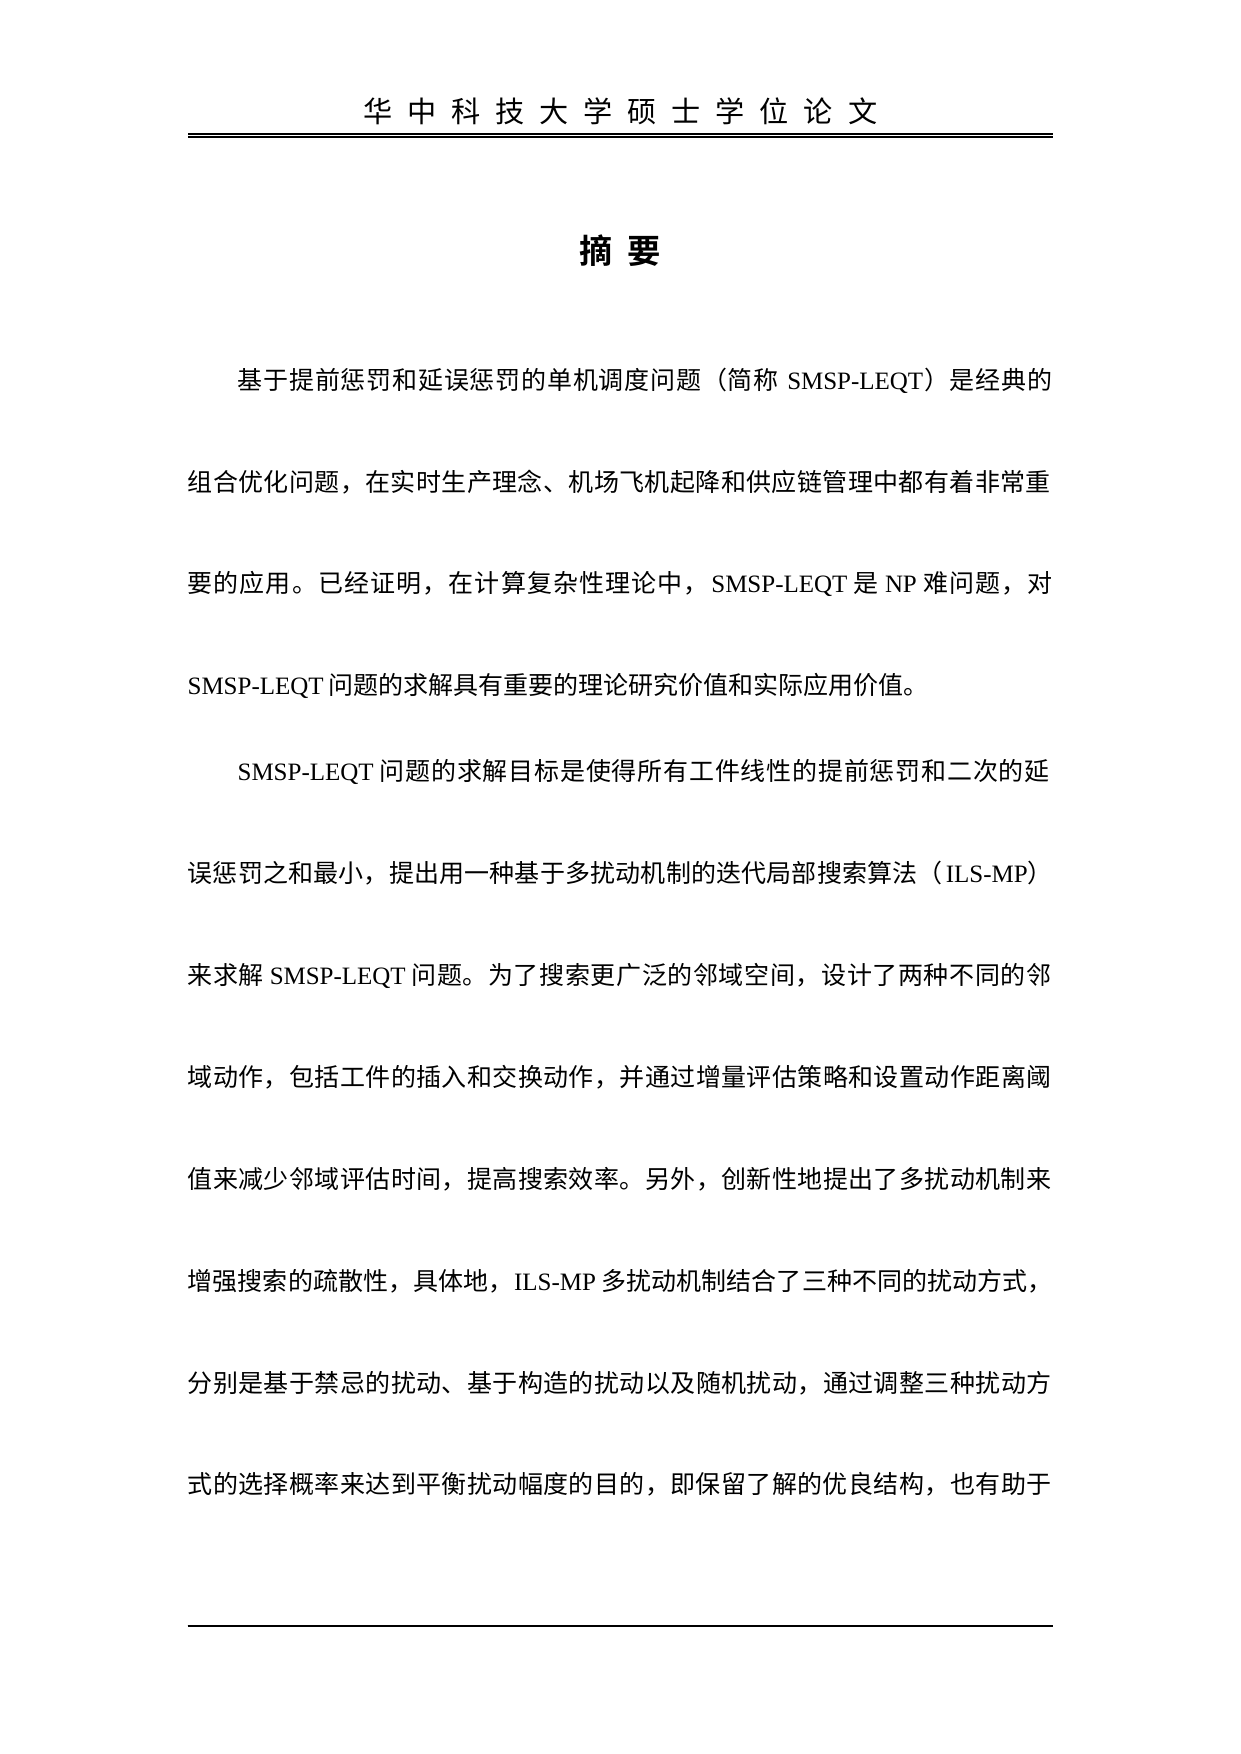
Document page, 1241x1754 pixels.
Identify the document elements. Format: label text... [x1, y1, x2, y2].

text 基于提前惩罚和延误惩罚的单机调度问题（简称SMSP-LEQT）是经典的组合优化问题，在实时生产理念、机场飞机起降和供应链管理中都有着非常重要的应用。已经证明，在计算复杂性理论中，SMSP-LEQT是NP难问题，对SMSP-LEQT问题的求解具有重要的理论研究价值和实际应用价值。 [187, 344, 1053, 718]
subtitle 摘 要 [187, 215, 1053, 283]
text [187, 736, 1053, 1517]
